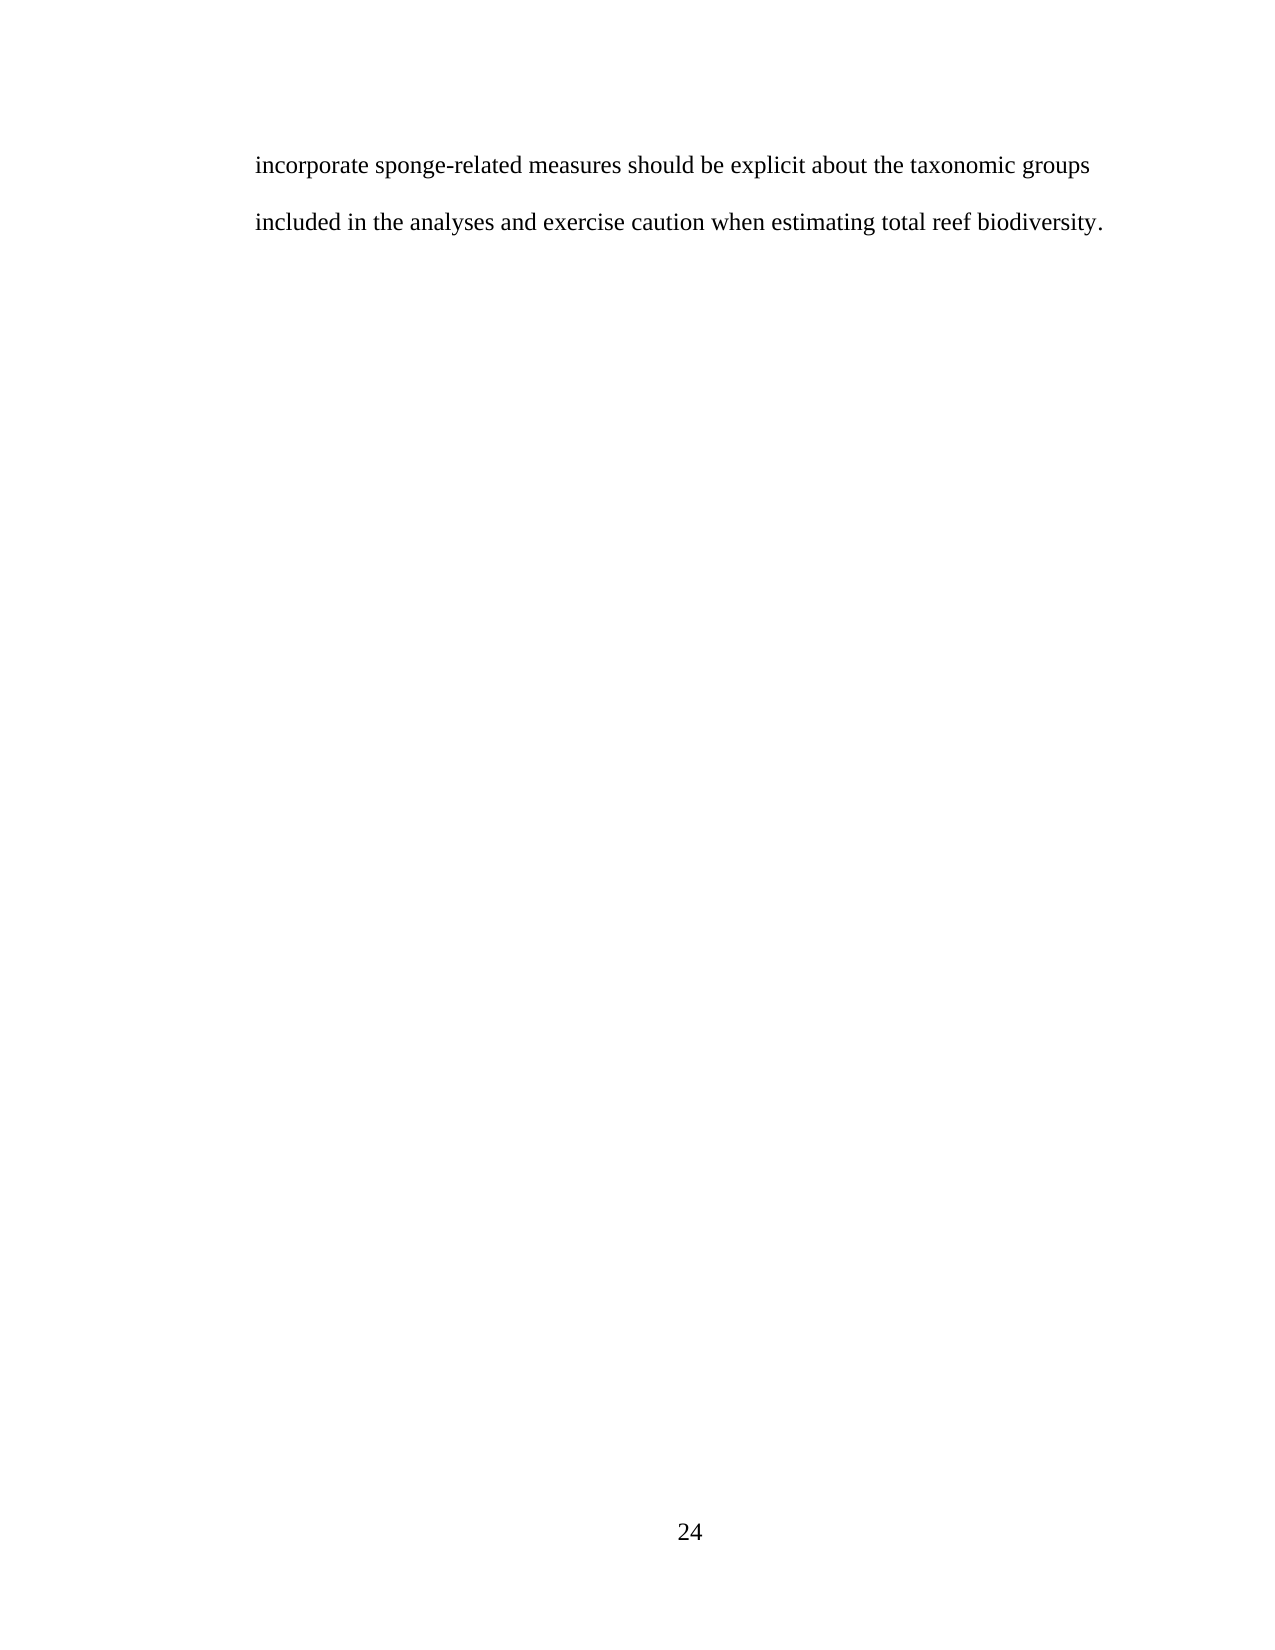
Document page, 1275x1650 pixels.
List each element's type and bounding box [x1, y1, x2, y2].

text [255, 150, 1125, 236]
